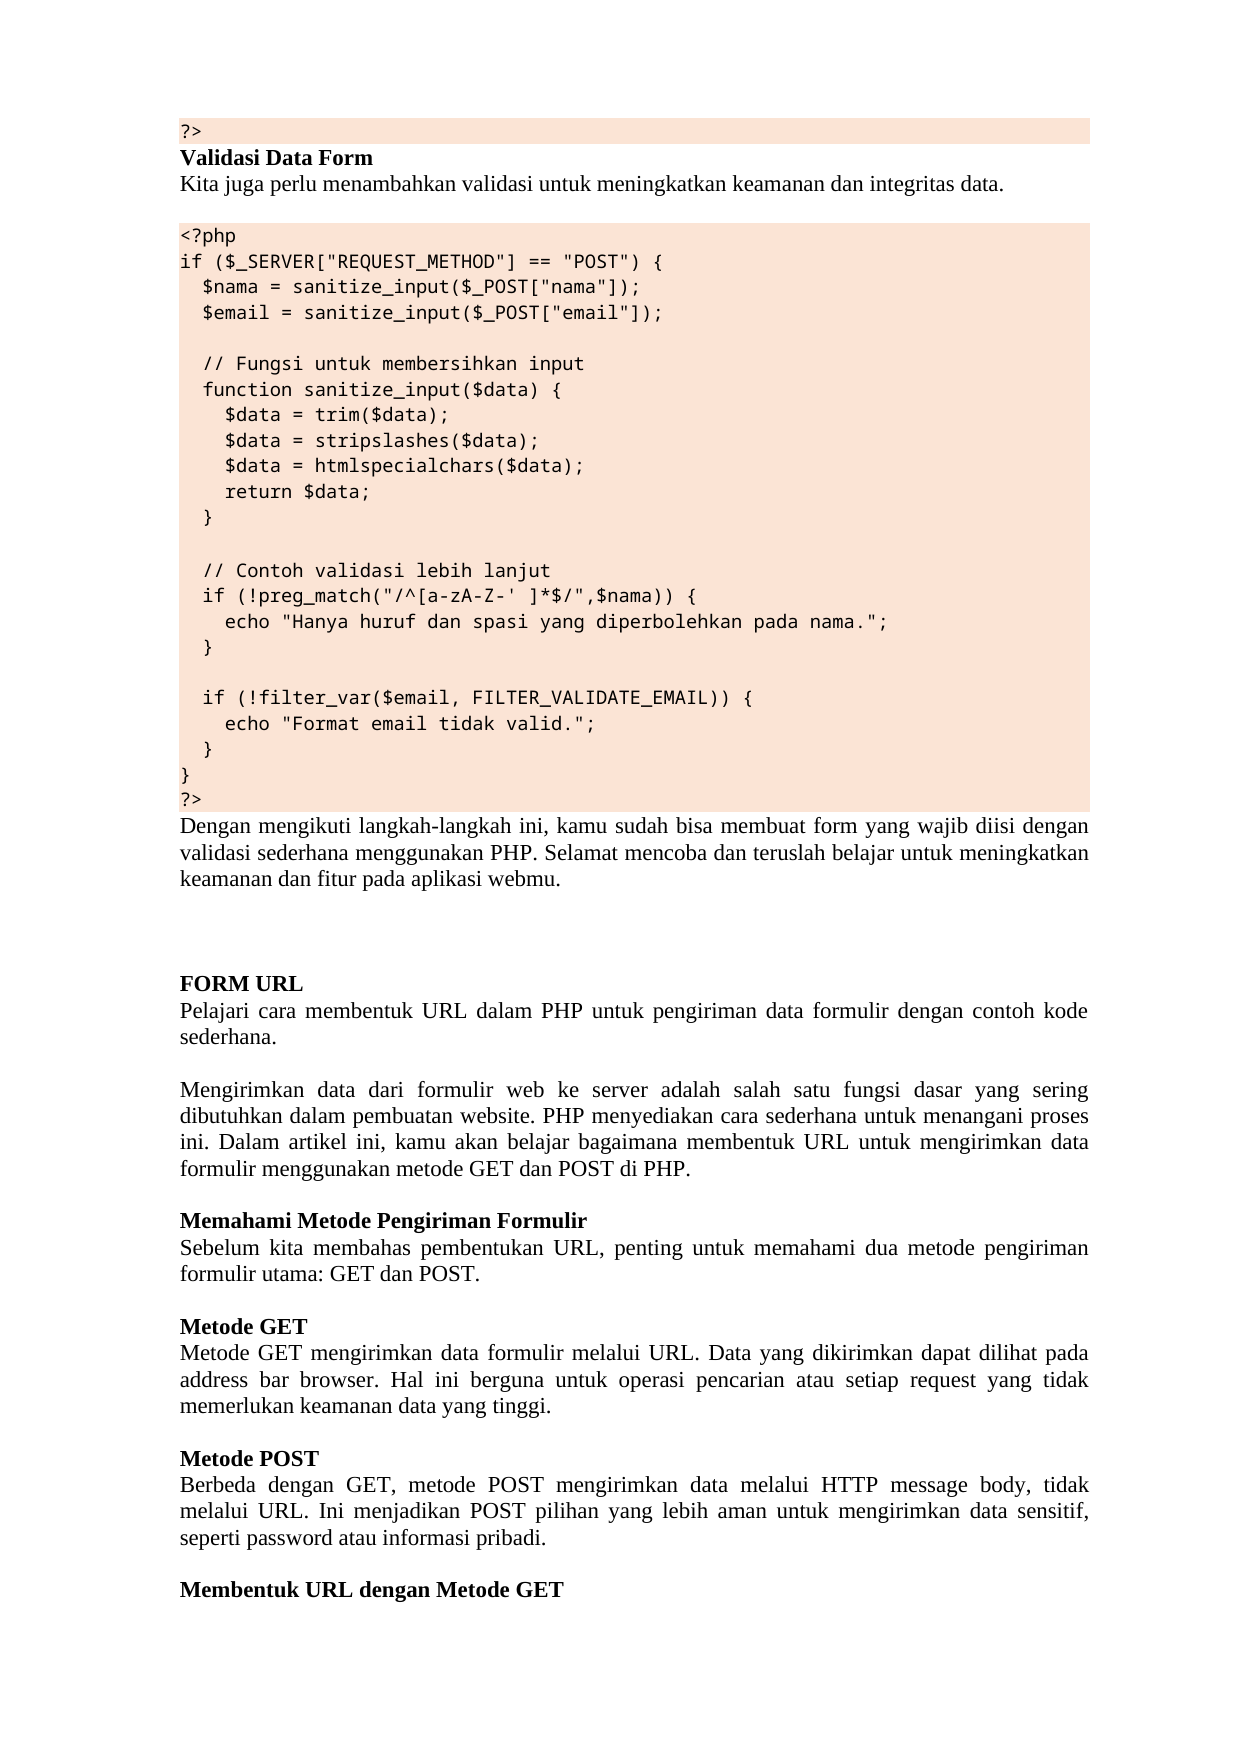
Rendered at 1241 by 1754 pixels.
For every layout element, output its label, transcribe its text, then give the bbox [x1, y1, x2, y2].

text Metode POST [179, 1445, 1090, 1471]
text ?> [179, 787, 1090, 812]
text FORM URL [179, 970, 1090, 997]
text Pelajari cara membentuk URL dalam PHP untuk pengiriman data formulir dengan contoh kode sederhana. [179, 997, 1090, 1049]
text $email = sanitize_input($_POST["email"]); [179, 299, 1090, 325]
text } [179, 761, 1090, 787]
text if ($_SERVER["REQUEST_METHOD"] == "POST") { [179, 248, 1090, 274]
text Kita juga perlu menambahkan validasi untuk meningkatkan keamanan dan integritas data. [179, 170, 1090, 196]
text Dengan mengikuti langkah-langkah ini, kamu sudah bisa membuat form yang wajib diisi dengan validasi sederhana menggunakan PHP. Selamat mencoba dan teruslah belajar untuk meningkatkan keamanan dan fitur pada aplikasi webmu. [179, 812, 1090, 891]
text echo "Hanya huruf dan spasi yang diperbolehkan pada nama."; [179, 608, 1090, 633]
text function sanitize_input($data) { [179, 376, 1090, 401]
text $data = htmlspecialchars($data); [179, 452, 1090, 478]
text if (!preg_match("/^[a-zA-Z-' ]*$/",$nama)) { [179, 582, 1090, 608]
text Membentuk URL dengan Metode GET [179, 1576, 1090, 1603]
text // Contoh validasi lebih lanjut [179, 557, 1090, 582]
text return $data; [179, 478, 1090, 503]
text Metode GET mengirimkan data formulir melalui URL. Data yang dikirimkan dapat dilihat pada address bar browser. Hal ini berguna untuk operasi pencarian atau setiap request yang tidak memerlukan keamanan data yang tinggi. [179, 1339, 1090, 1418]
text ?> [179, 118, 1090, 144]
text $data = stripslashes($data); [179, 427, 1090, 452]
text $nama = sanitize_input($_POST["nama"]); [179, 274, 1090, 299]
text echo "Format email tidak valid."; [179, 710, 1090, 736]
text Berbeda dengan GET, metode POST mengirimkan data melalui HTTP message body, tidak melalui URL. Ini menjadikan POST pilihan yang lebih aman untuk mengirimkan data sensitif, seperti password atau informasi pribadi. [179, 1471, 1090, 1550]
text } [179, 503, 1090, 529]
text if (!filter_var($email, FILTER_VALIDATE_EMAIL)) { [179, 684, 1090, 710]
text // Fungsi untuk membersihkan input [179, 350, 1090, 376]
text Memahami Metode Pengiriman Formulir [179, 1207, 1090, 1234]
text Mengirimkan data dari formulir web ke server adalah salah satu fungsi dasar yang sering dibutuhkan dalam pembuatan website. PHP menyediakan cara sederhana untuk menangani proses ini. Dalam artikel ini, kamu akan belajar bagaimana membentuk URL untuk mengirimkan data formulir menggunakan metode GET dan POST di PHP. [179, 1076, 1090, 1181]
text } [179, 736, 1090, 761]
text <?php [179, 223, 1090, 248]
text Sebelum kita membahas pembentukan URL, penting untuk memahami dua metode pengiriman formulir utama: GET dan POST. [179, 1234, 1090, 1287]
text Metode GET [179, 1313, 1090, 1339]
text $data = trim($data); [179, 401, 1090, 427]
text } [179, 633, 1090, 659]
text Validasi Data Form [179, 144, 1090, 170]
